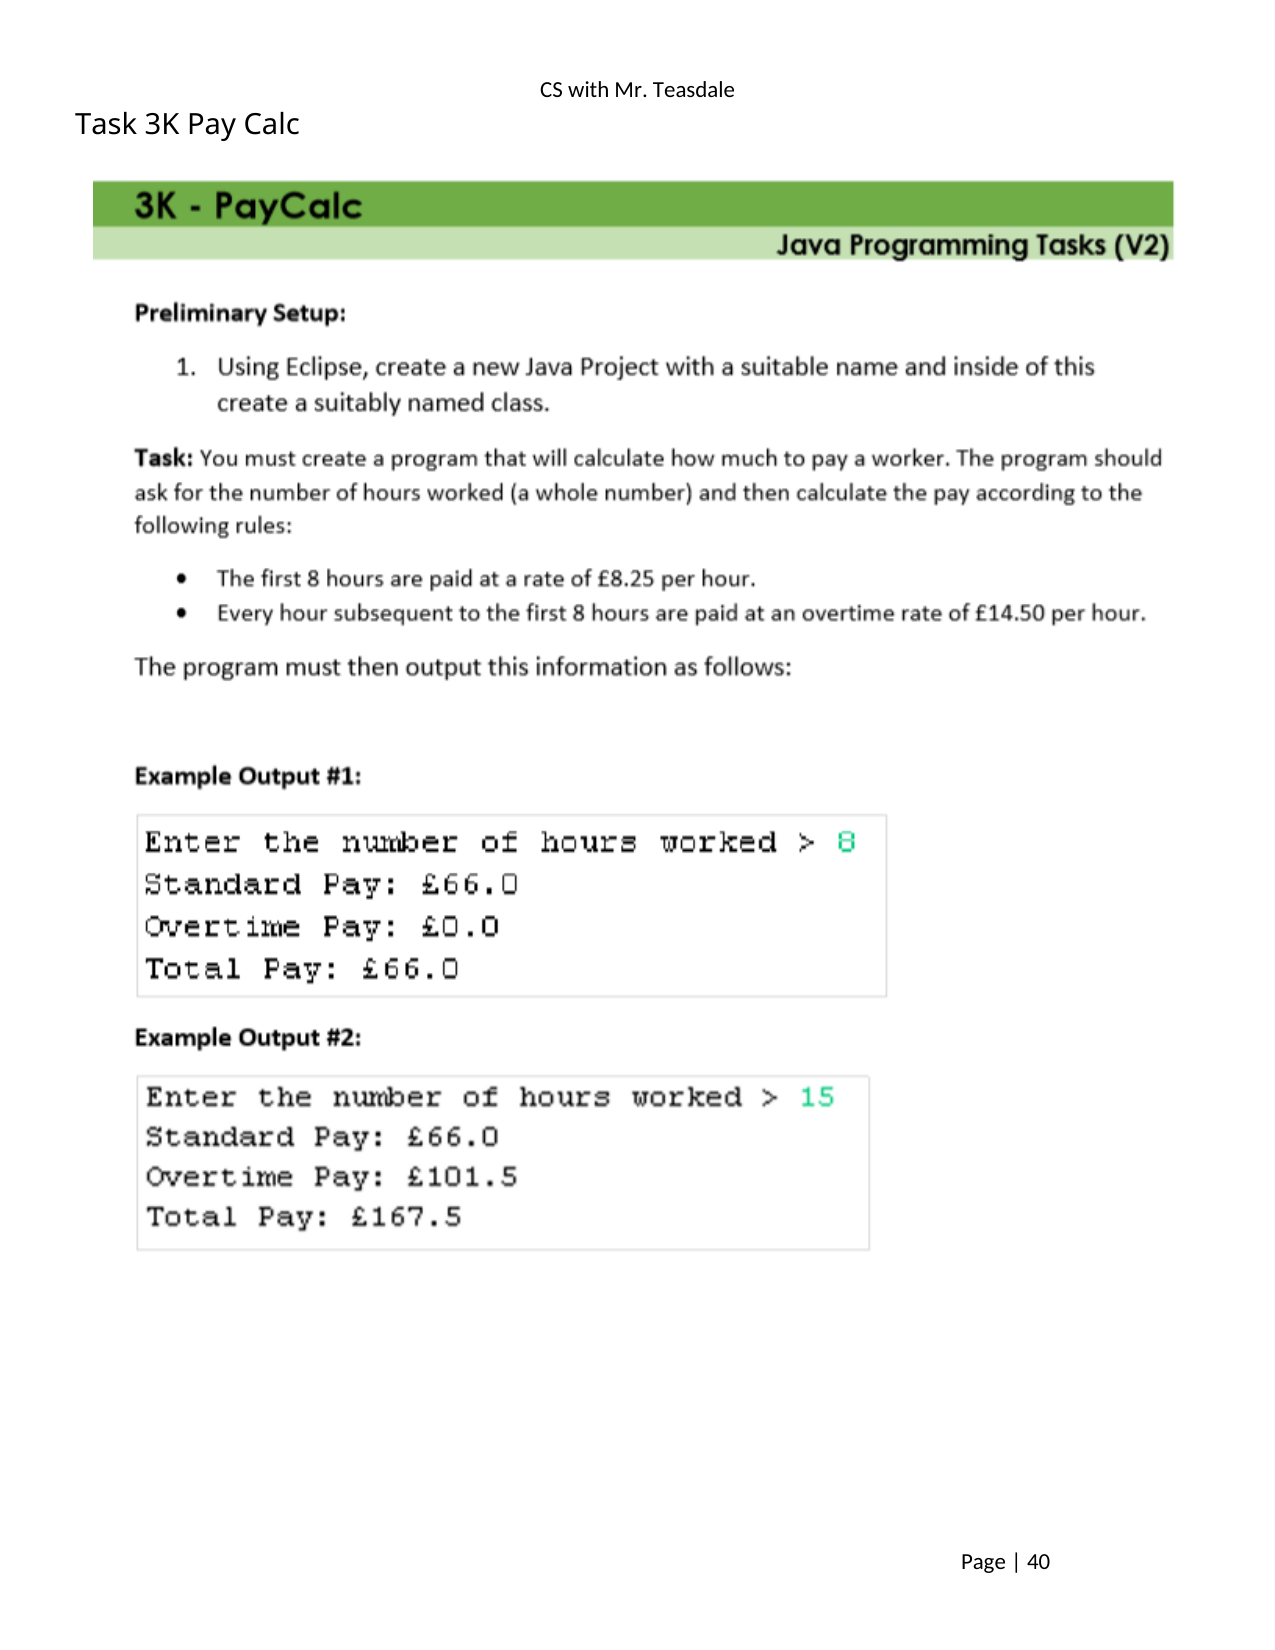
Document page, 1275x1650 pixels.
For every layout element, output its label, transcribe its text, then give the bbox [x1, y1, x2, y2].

subtitle Task 3K Pay Calc [75, 103, 1200, 143]
picture [93, 162, 1183, 1305]
